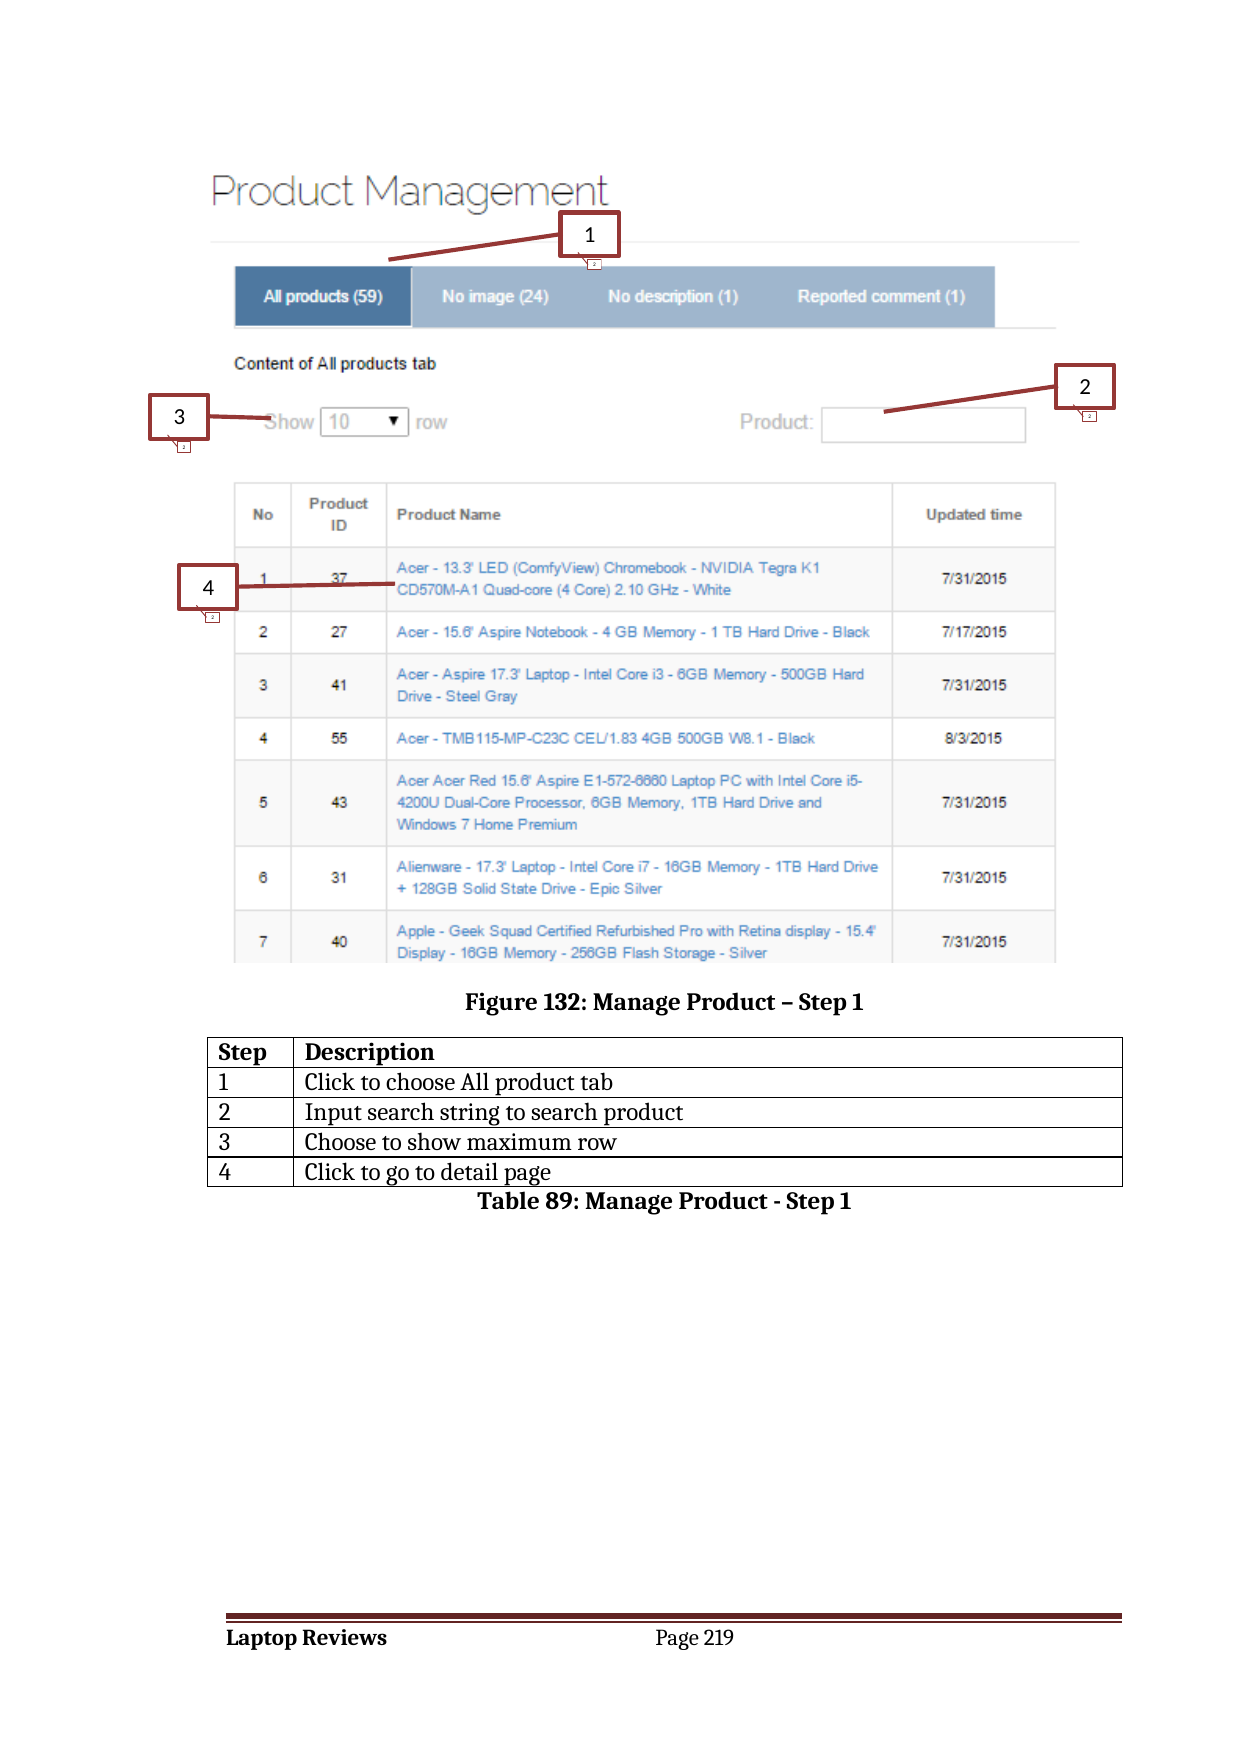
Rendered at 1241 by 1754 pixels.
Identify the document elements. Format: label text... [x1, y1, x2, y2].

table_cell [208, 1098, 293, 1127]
picture [207, 147, 1097, 963]
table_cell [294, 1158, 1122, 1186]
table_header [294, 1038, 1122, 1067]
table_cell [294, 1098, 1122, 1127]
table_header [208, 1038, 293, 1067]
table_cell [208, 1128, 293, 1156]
text Figure 132: Manage Product – Step 1 [207, 988, 1122, 1016]
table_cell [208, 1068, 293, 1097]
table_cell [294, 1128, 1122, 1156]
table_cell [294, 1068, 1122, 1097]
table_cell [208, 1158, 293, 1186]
text Table 88: Manage Product - Step 1 [207, 1187, 1122, 1216]
